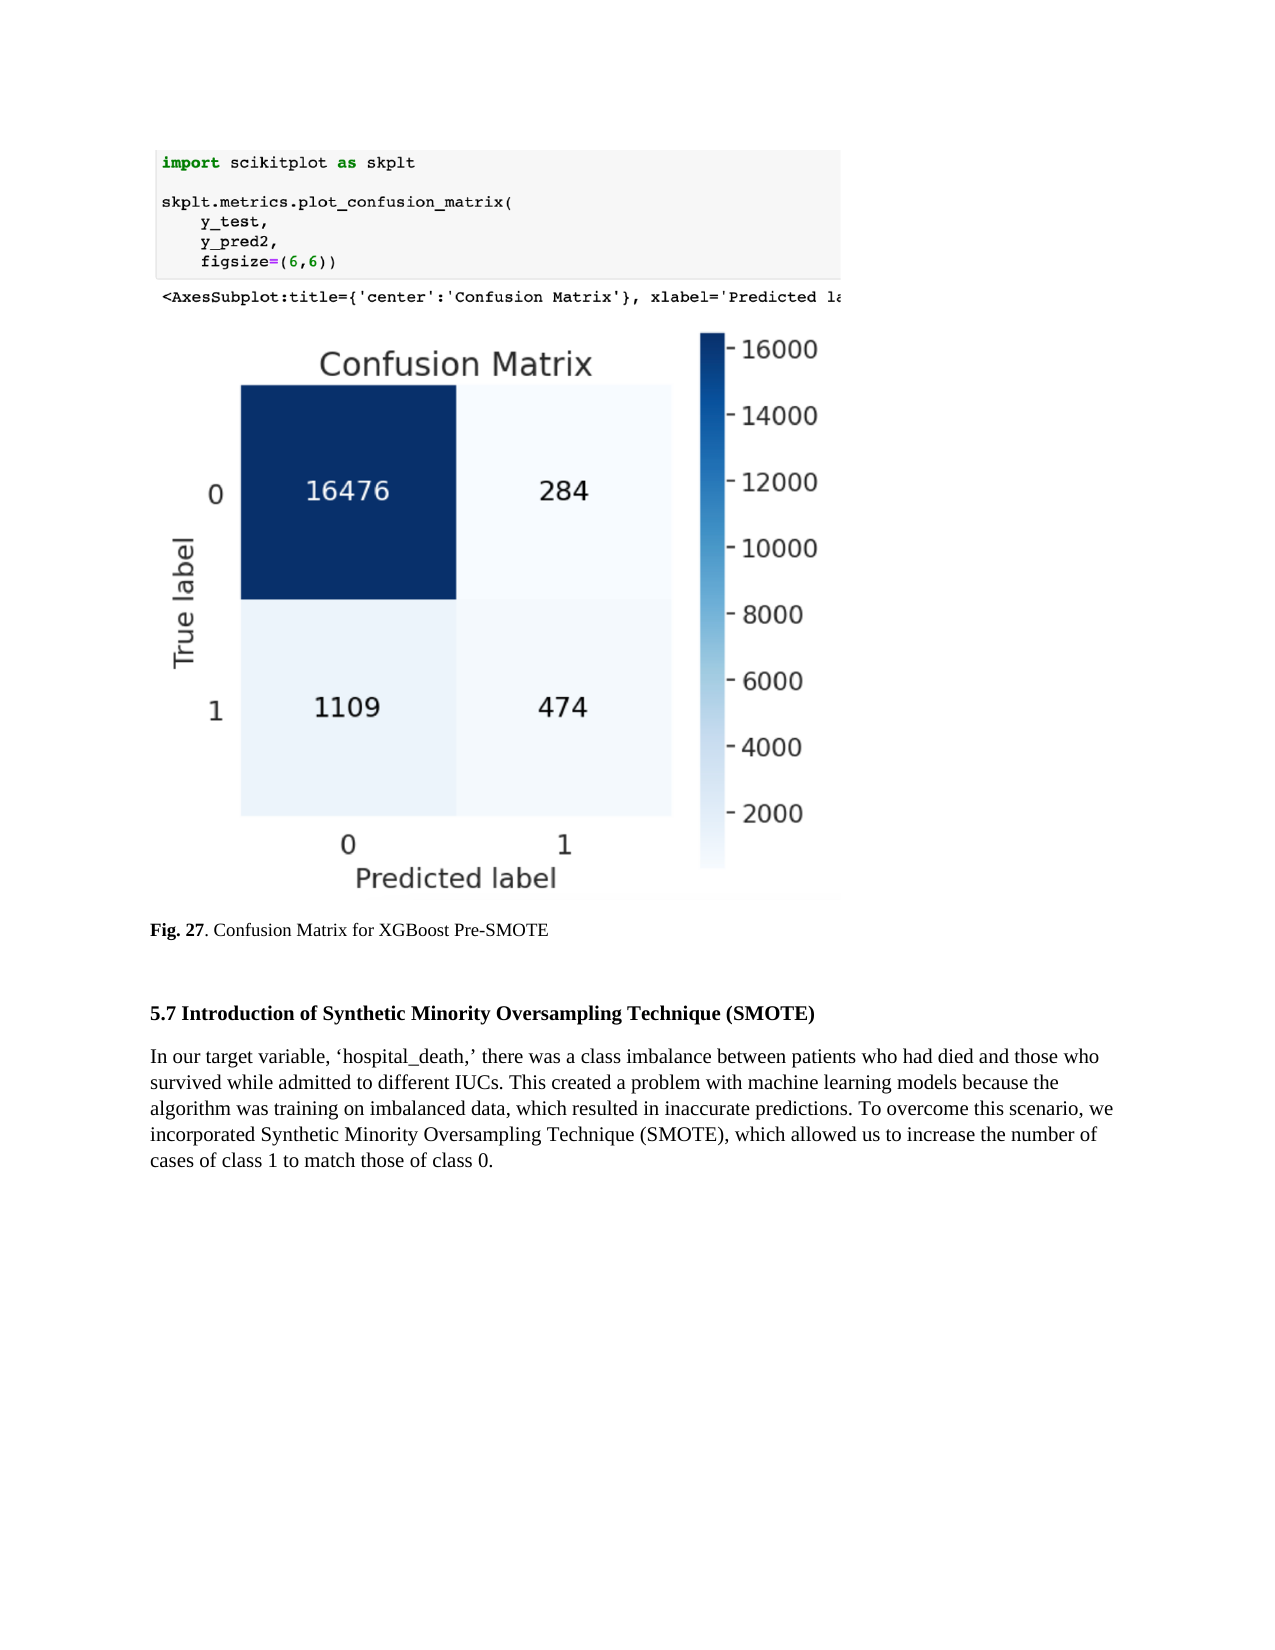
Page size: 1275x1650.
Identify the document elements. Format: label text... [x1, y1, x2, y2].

text 5.7 Introduction of Synthetic Minority Oversampling Technique (SMOTE) [150, 1001, 1125, 1025]
picture [150, 150, 841, 900]
text In our target variable, ‘hospital_death,’ there was a class imbalance between patients who had died and those who survived while admitted to different IUCs. This created a problem with machine learning models because the algorithm was training on imbalanced data, which resulted in inaccurate predictions. To overcome this scenario, we incorporated Synthetic Minority Oversampling Technique (SMOTE), which allowed us to increase the number of cases of class 1 to match those of class 0. [150, 1044, 1125, 1172]
text Fig. 27. Confusion Matrix for XGBoost Pre-SMOTE [150, 919, 1125, 940]
